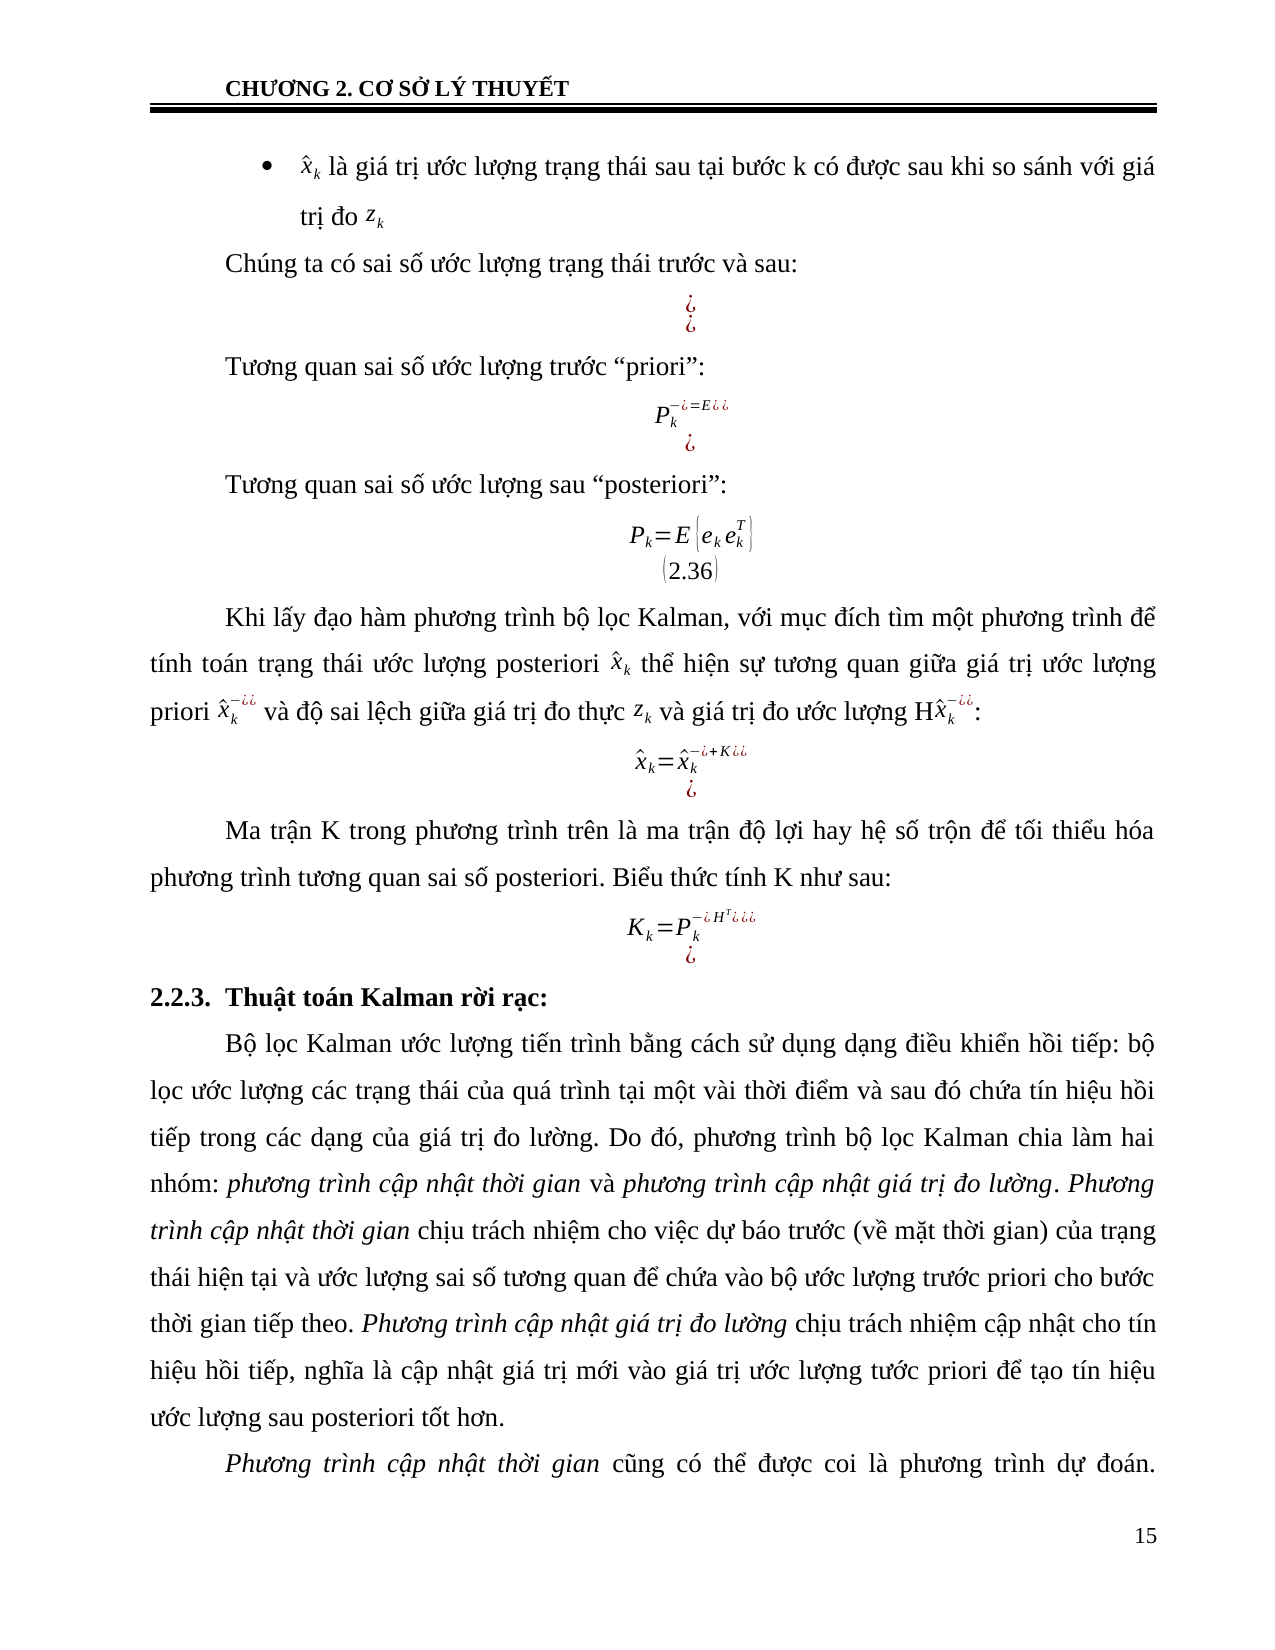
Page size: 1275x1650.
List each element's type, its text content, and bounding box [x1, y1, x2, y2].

text Tương quan sai số ước lượng sau “posteriori”: [150, 468, 1157, 499]
text Bộ lọc Kalman ước lượng tiến trình bằng cách sử dụng dạng điều khiển hồi tiếp: bộ lọc ước lượng các trạng thái của quá trình tại một vài thời điểm và sau đó chứa tín hiệu hồi tiếp trong các dạng của giá trị đo lường. Do đó, phương trình bộ lọc Kalman chia làm hai nhóm: phương trình cập nhật thời gian và phương trình cập nhật giá trị đo lường. Phương trình cập nhật thời gian chịu trách nhiệm cho việc dự báo trước (về mặt thời gian) của trạng thái hiện tại và ước lượng sai số tương quan để chứa vào bộ ước lượng trước priori cho bước thời gian tiếp theo. Phương trình cập nhật giá trị đo lường chịu trách nhiệm cập nhật cho tín hiệu hồi tiếp, nghĩa là cập nhật giá trị mới vào giá trị ước lượng tước priori để tạo tín hiệu ước lượng sau posteriori tốt hơn. [150, 1028, 1157, 1432]
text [150, 1448, 1157, 1479]
text Ma trận K trong phương trình trên là ma trận độ lợi hay hệ số trộn để tối thiểu hóa phương trình tương quan sai số posteriori. Biểu thức tính K như sau: [150, 814, 1157, 892]
text Khi lấy đạo hàm phương trình bộ lọc Kalman, với mục đích tìm một phương trình để tính toán trạng thái ước lượng posteriori thể hiện sự tương quan giữa giá trị ước lượng priori và độ sai lệch giữa giá trị đo thực và giá trị đo ước lượng H: [150, 601, 1157, 727]
text Chúng ta có sai số ước lượng trạng thái trước và sau: [150, 247, 1157, 278]
subtitle Thuật toán Kalman rời rạc: [150, 981, 1157, 1012]
text Tương quan sai số ước lượng trước “priori”: [150, 350, 1157, 381]
list là giá trị ước lượng trạng thái sau tại bước k có được sau khi so sánh với giá trị đo [262, 150, 1157, 231]
